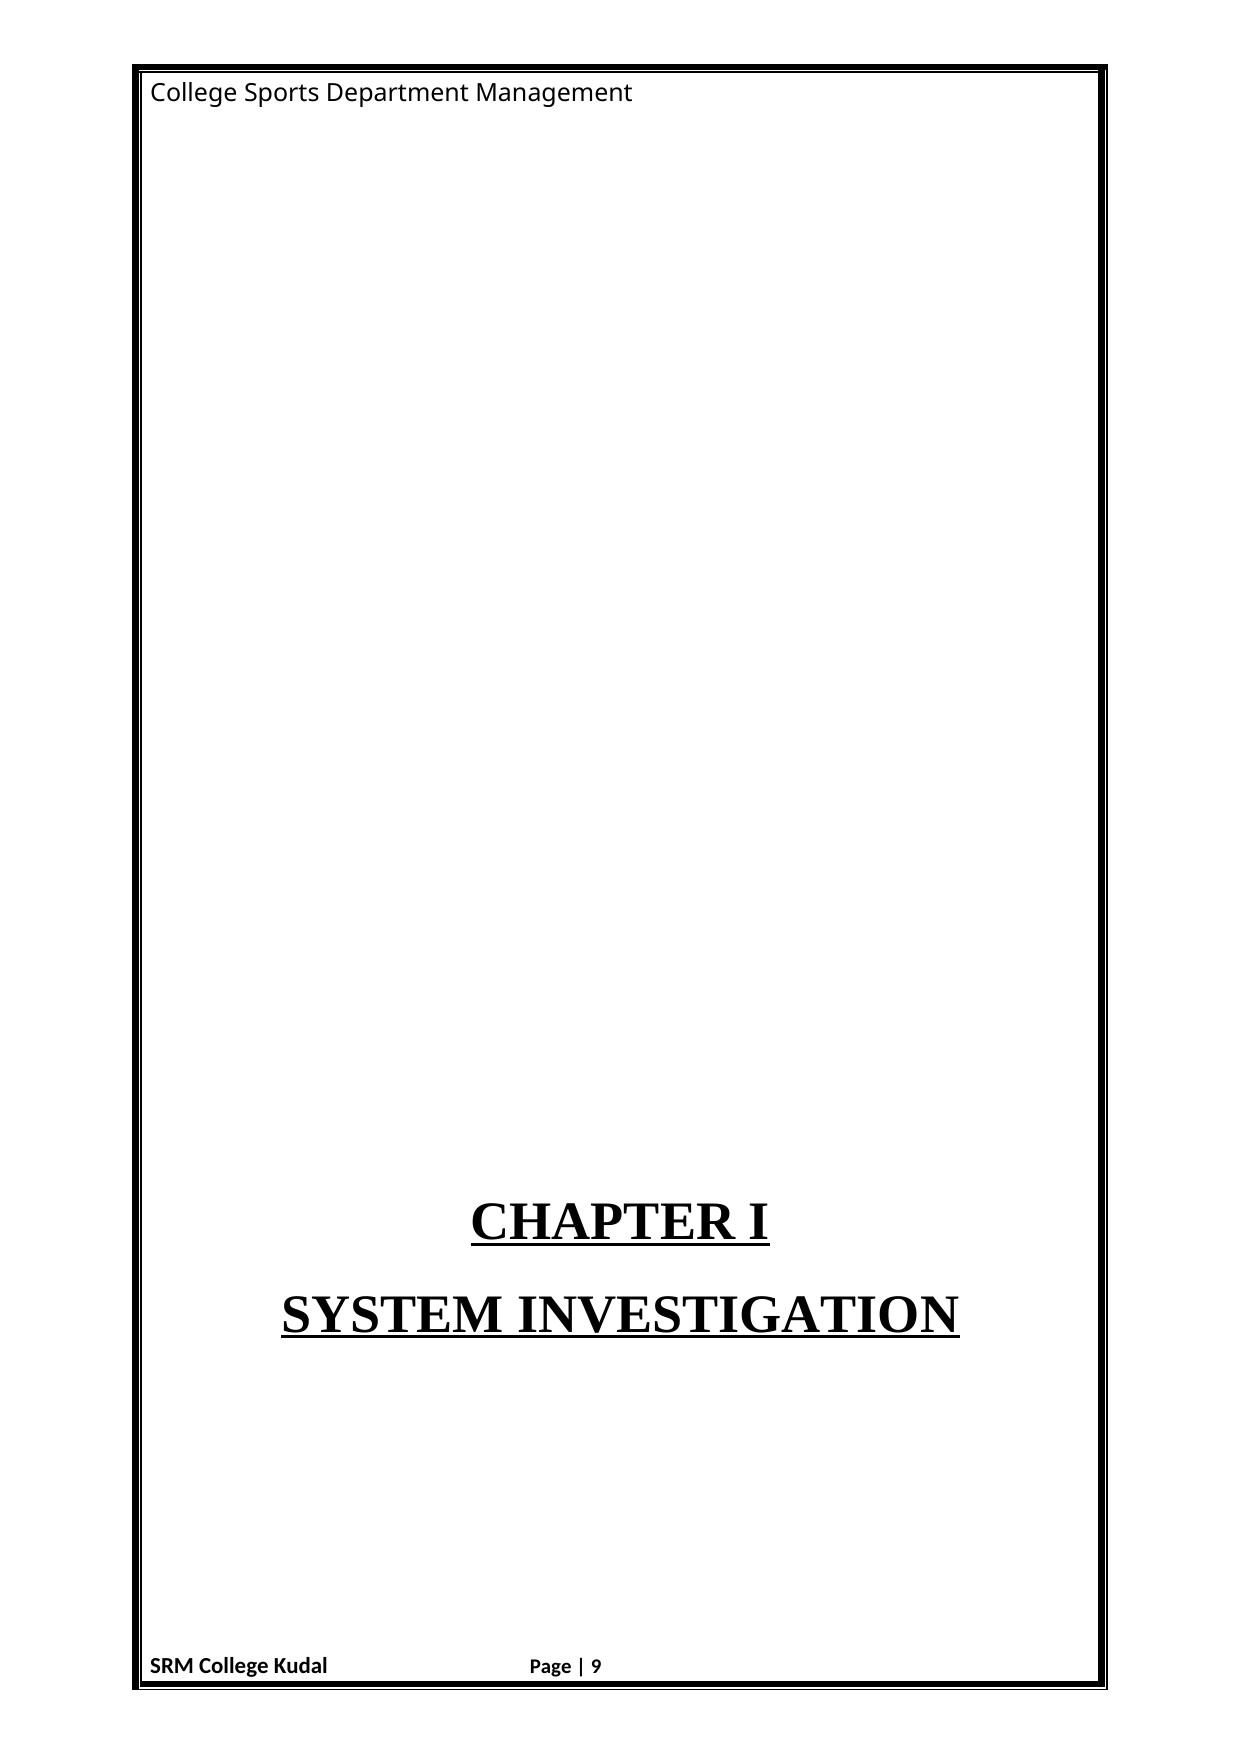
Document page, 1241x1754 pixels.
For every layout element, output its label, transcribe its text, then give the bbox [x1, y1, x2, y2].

text CHAPTER I [150, 1189, 1090, 1251]
text SYSTEM INVESTIGATION [150, 1281, 1090, 1344]
